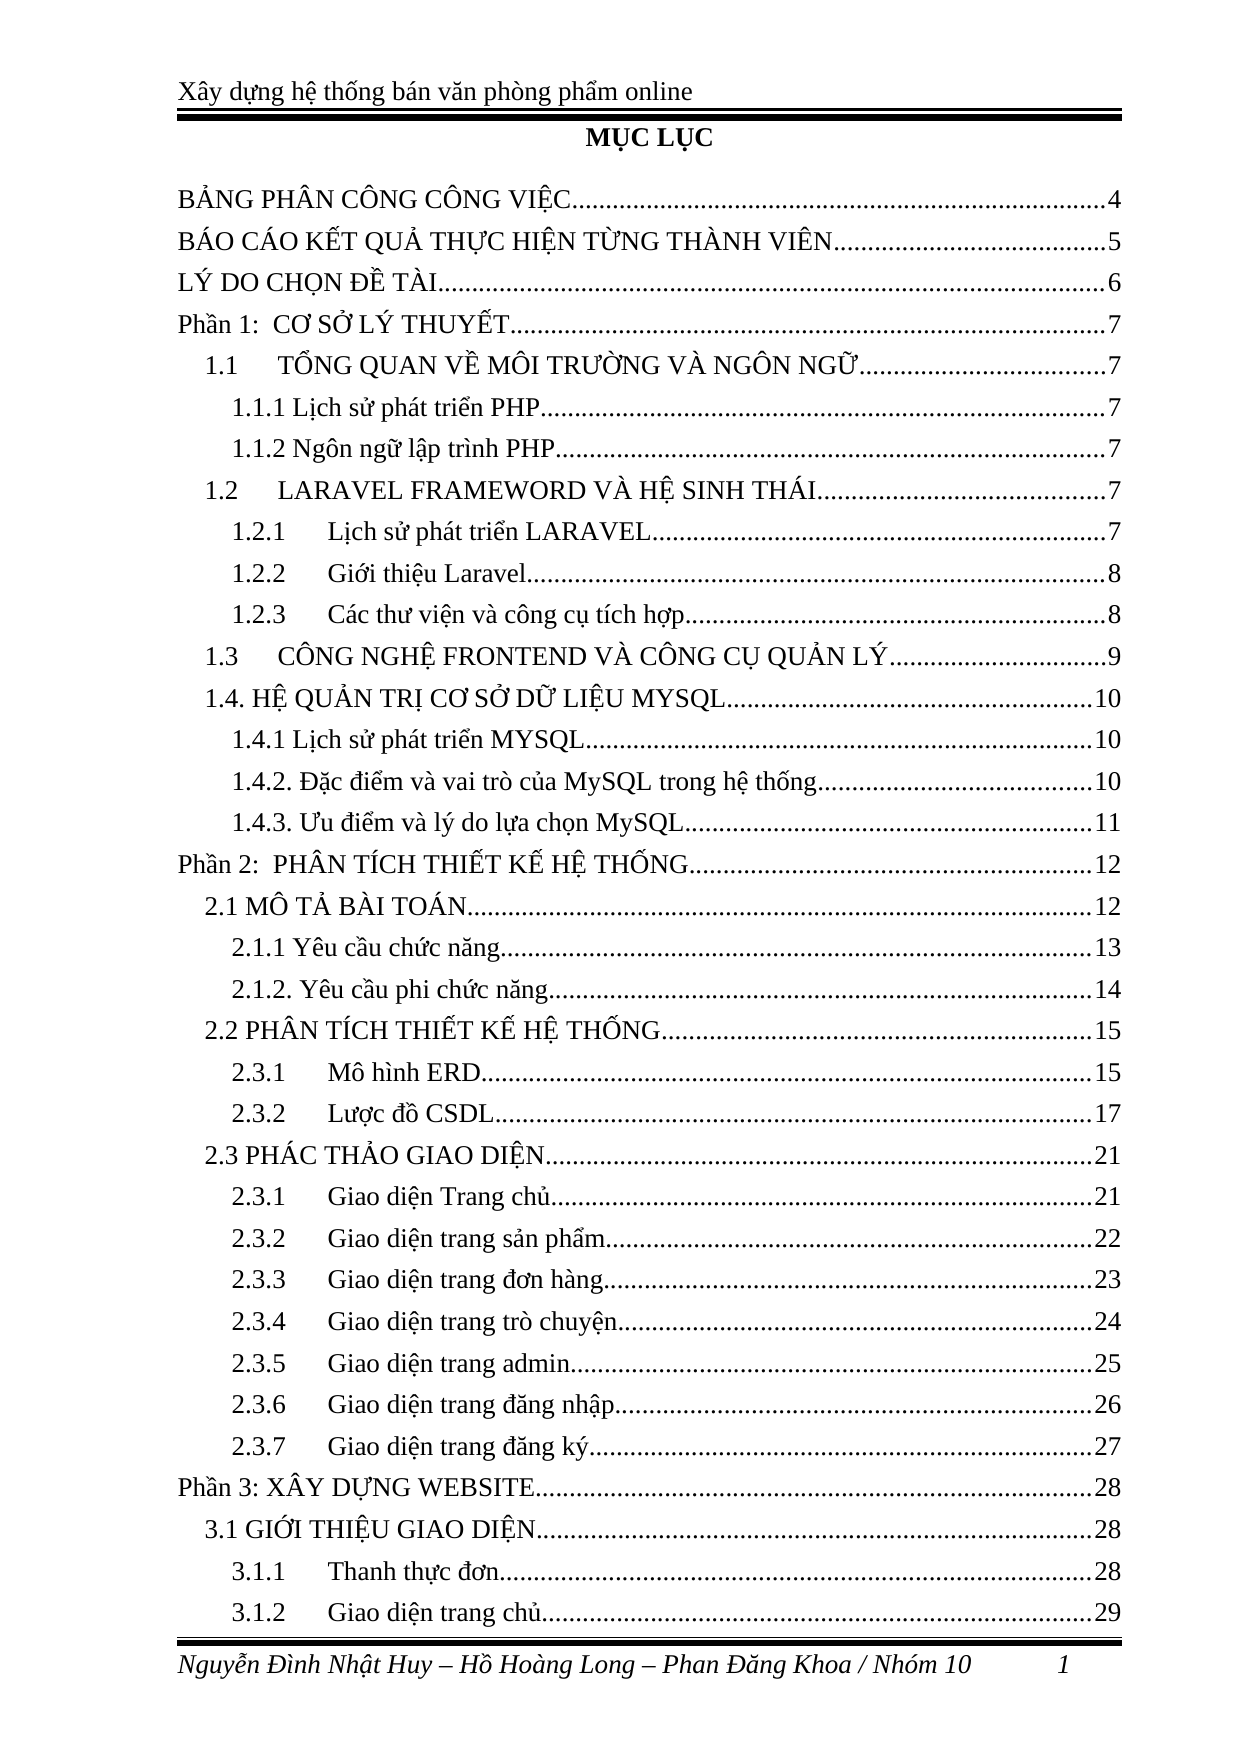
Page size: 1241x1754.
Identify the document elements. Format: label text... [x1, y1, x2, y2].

text MỤC LỤC [177, 121, 1122, 152]
